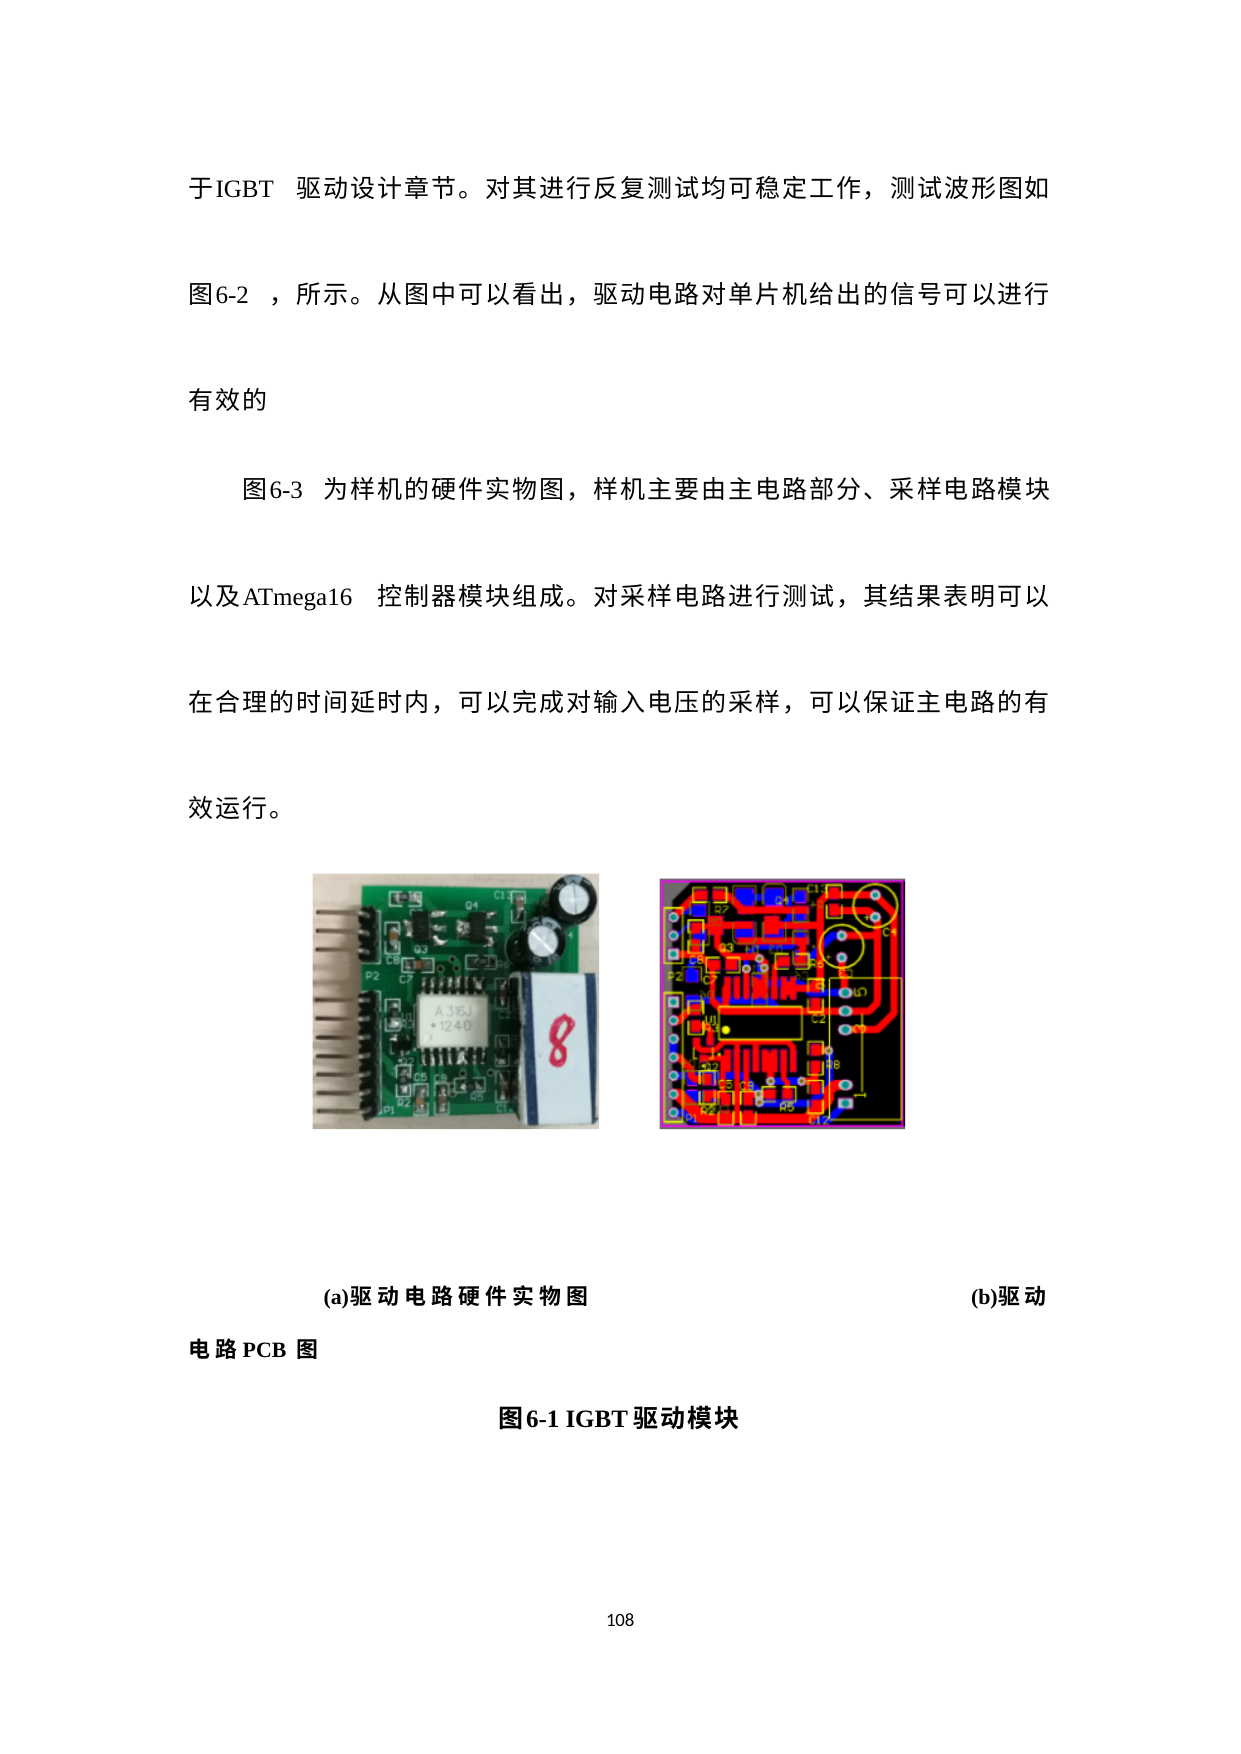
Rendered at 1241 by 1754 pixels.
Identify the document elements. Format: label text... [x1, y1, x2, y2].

text 图6-1 IGBT驱动模块 [188, 1381, 1052, 1452]
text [188, 151, 1052, 434]
text (a)驱动电路硬件实物图 (b)驱动电路PCB图 [188, 1277, 1052, 1365]
text 图6-3为样机的硬件实物图，样机主要由主电路部分、采样电路模块以及ATmega16控制器模块组成。对采样电路进行测试，其结果表明可以在合理的时间延时内，可以完成对输入电压的采样，可以保证主电路的有效运行。 [188, 452, 1052, 842]
